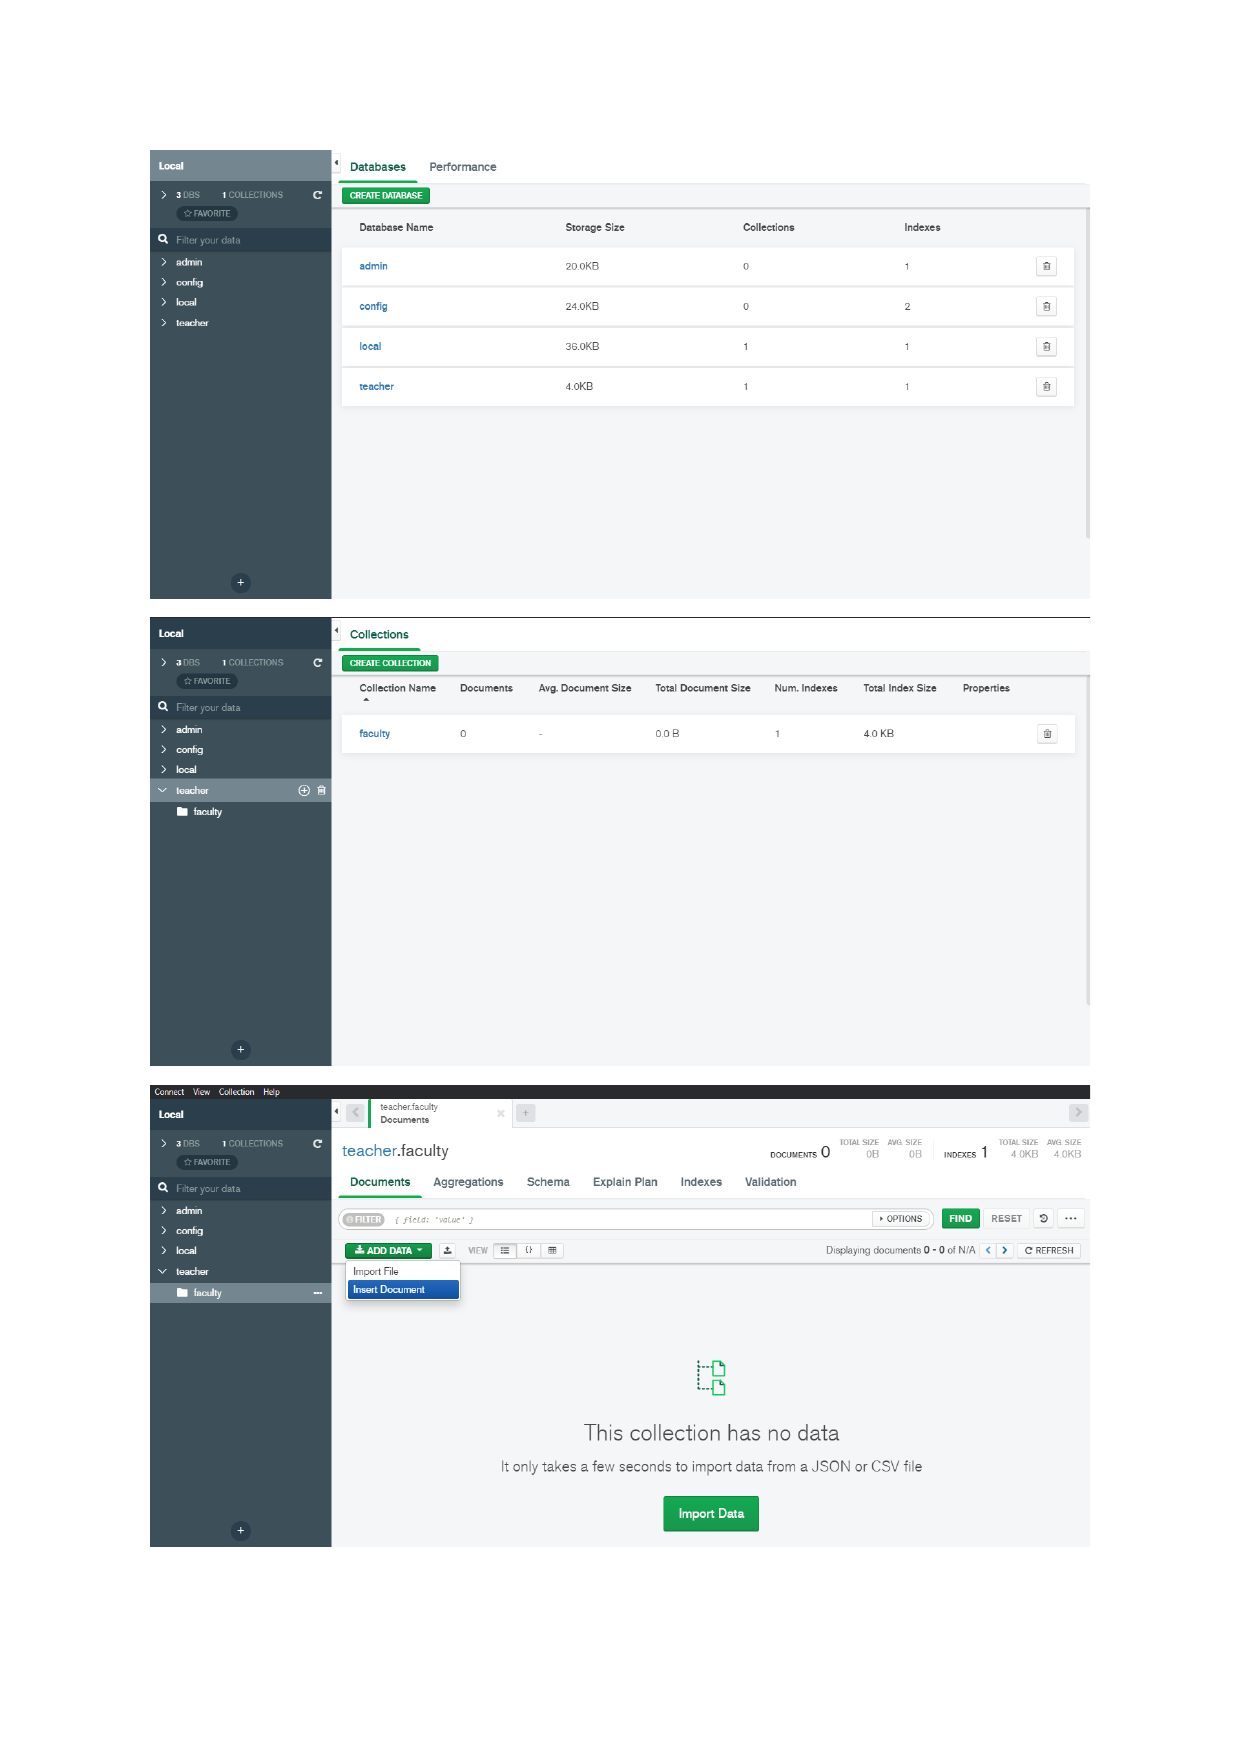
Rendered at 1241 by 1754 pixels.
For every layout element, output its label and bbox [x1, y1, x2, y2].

picture [150, 617, 1091, 1066]
picture [150, 150, 1091, 599]
picture [150, 1085, 1091, 1547]
